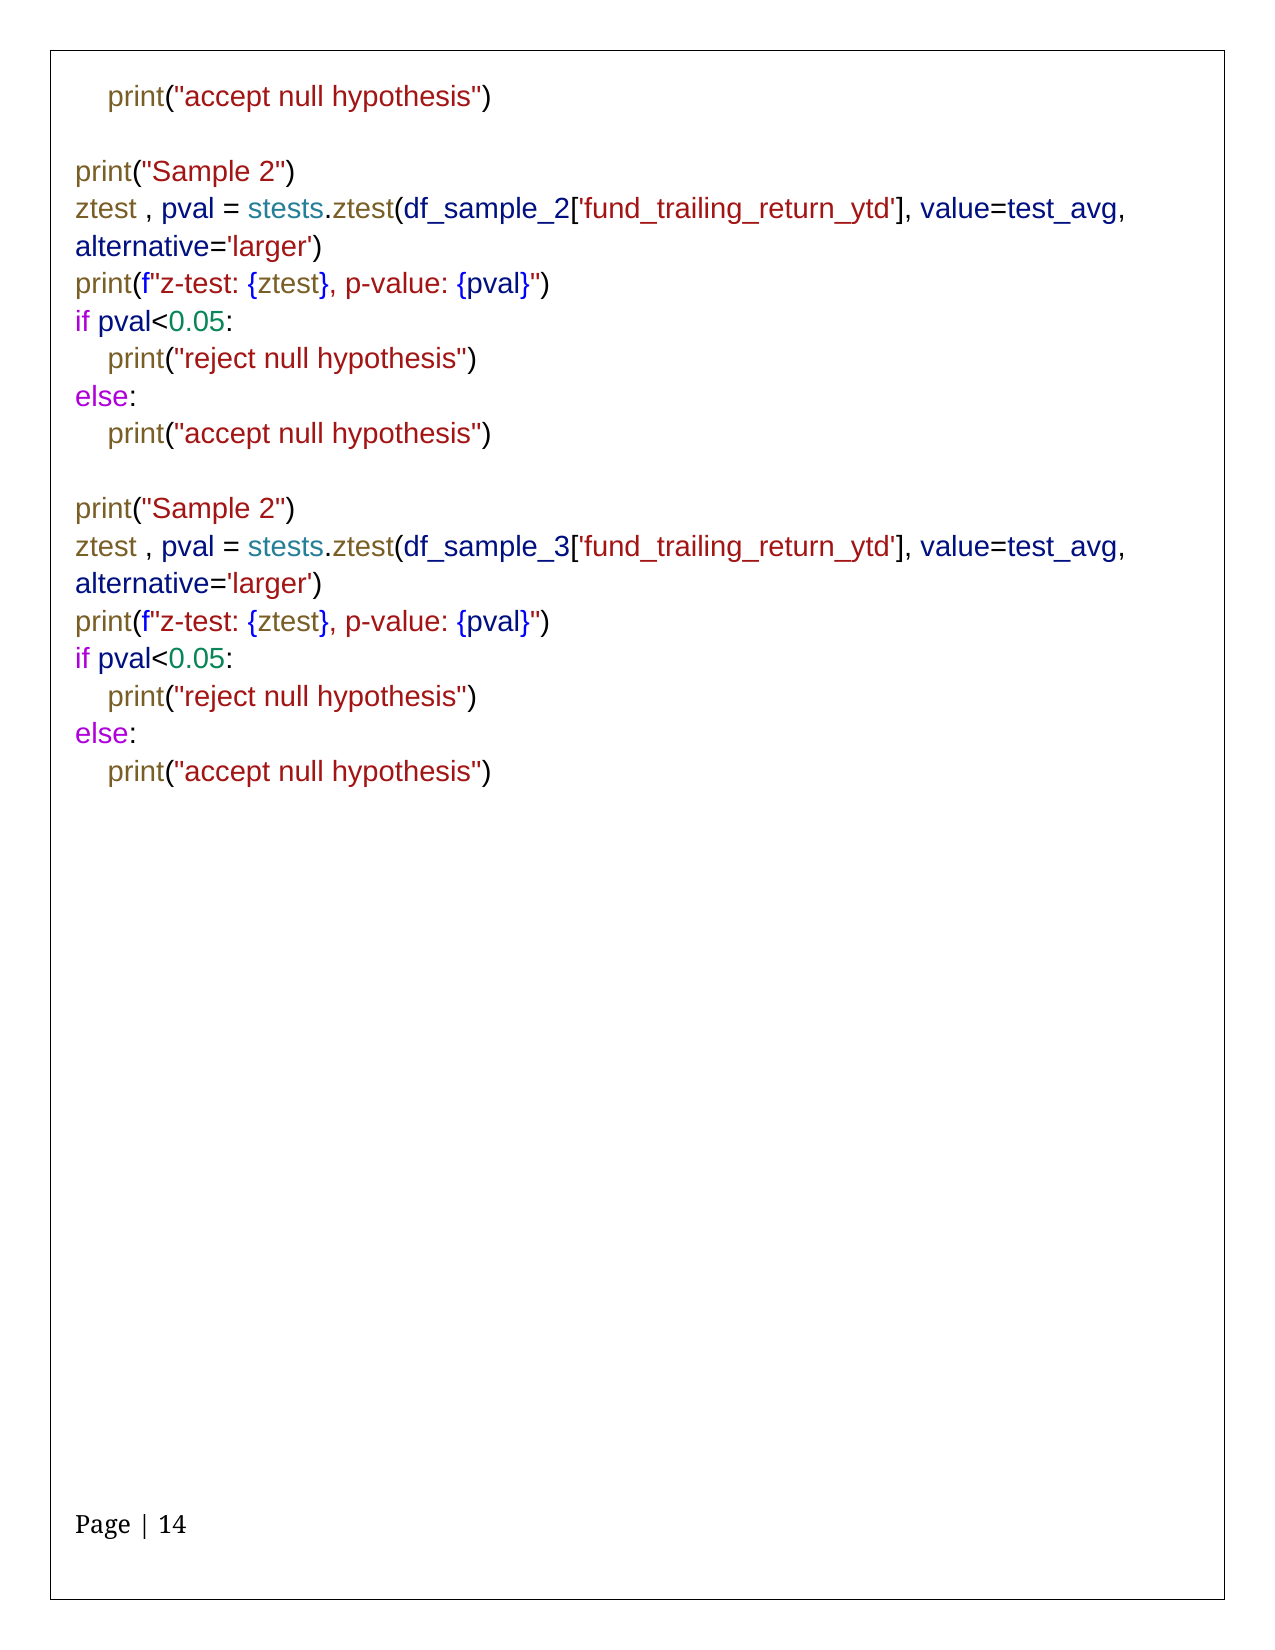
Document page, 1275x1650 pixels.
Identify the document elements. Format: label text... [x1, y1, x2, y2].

text print("accept null hypothesis") [75, 412, 1200, 450]
text else: [75, 375, 1200, 412]
text ztest , pval = stests.ztest(df_sample_3['fund_trailing_return_ytd'], value=test_avg, alternative='larger') [75, 525, 1200, 600]
text ztest , pval = stests.ztest(df_sample_2['fund_trailing_return_ytd'], value=test_avg, alternative='larger') [75, 187, 1200, 262]
text print(f"z-test: {ztest}, p-value: {pval}") [75, 600, 1200, 637]
text print("reject null hypothesis") [75, 337, 1200, 375]
text if pval<0.05: [75, 300, 1200, 337]
text print("accept null hypothesis") [75, 75, 1200, 112]
text else: [75, 712, 1200, 750]
text print("Sample 2") [75, 487, 1200, 525]
text if pval<0.05: [75, 637, 1200, 675]
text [75, 262, 1200, 300]
text print("Sample 2") [75, 150, 1200, 187]
text print("accept null hypothesis") [75, 750, 1200, 787]
text print("reject null hypothesis") [75, 675, 1200, 712]
